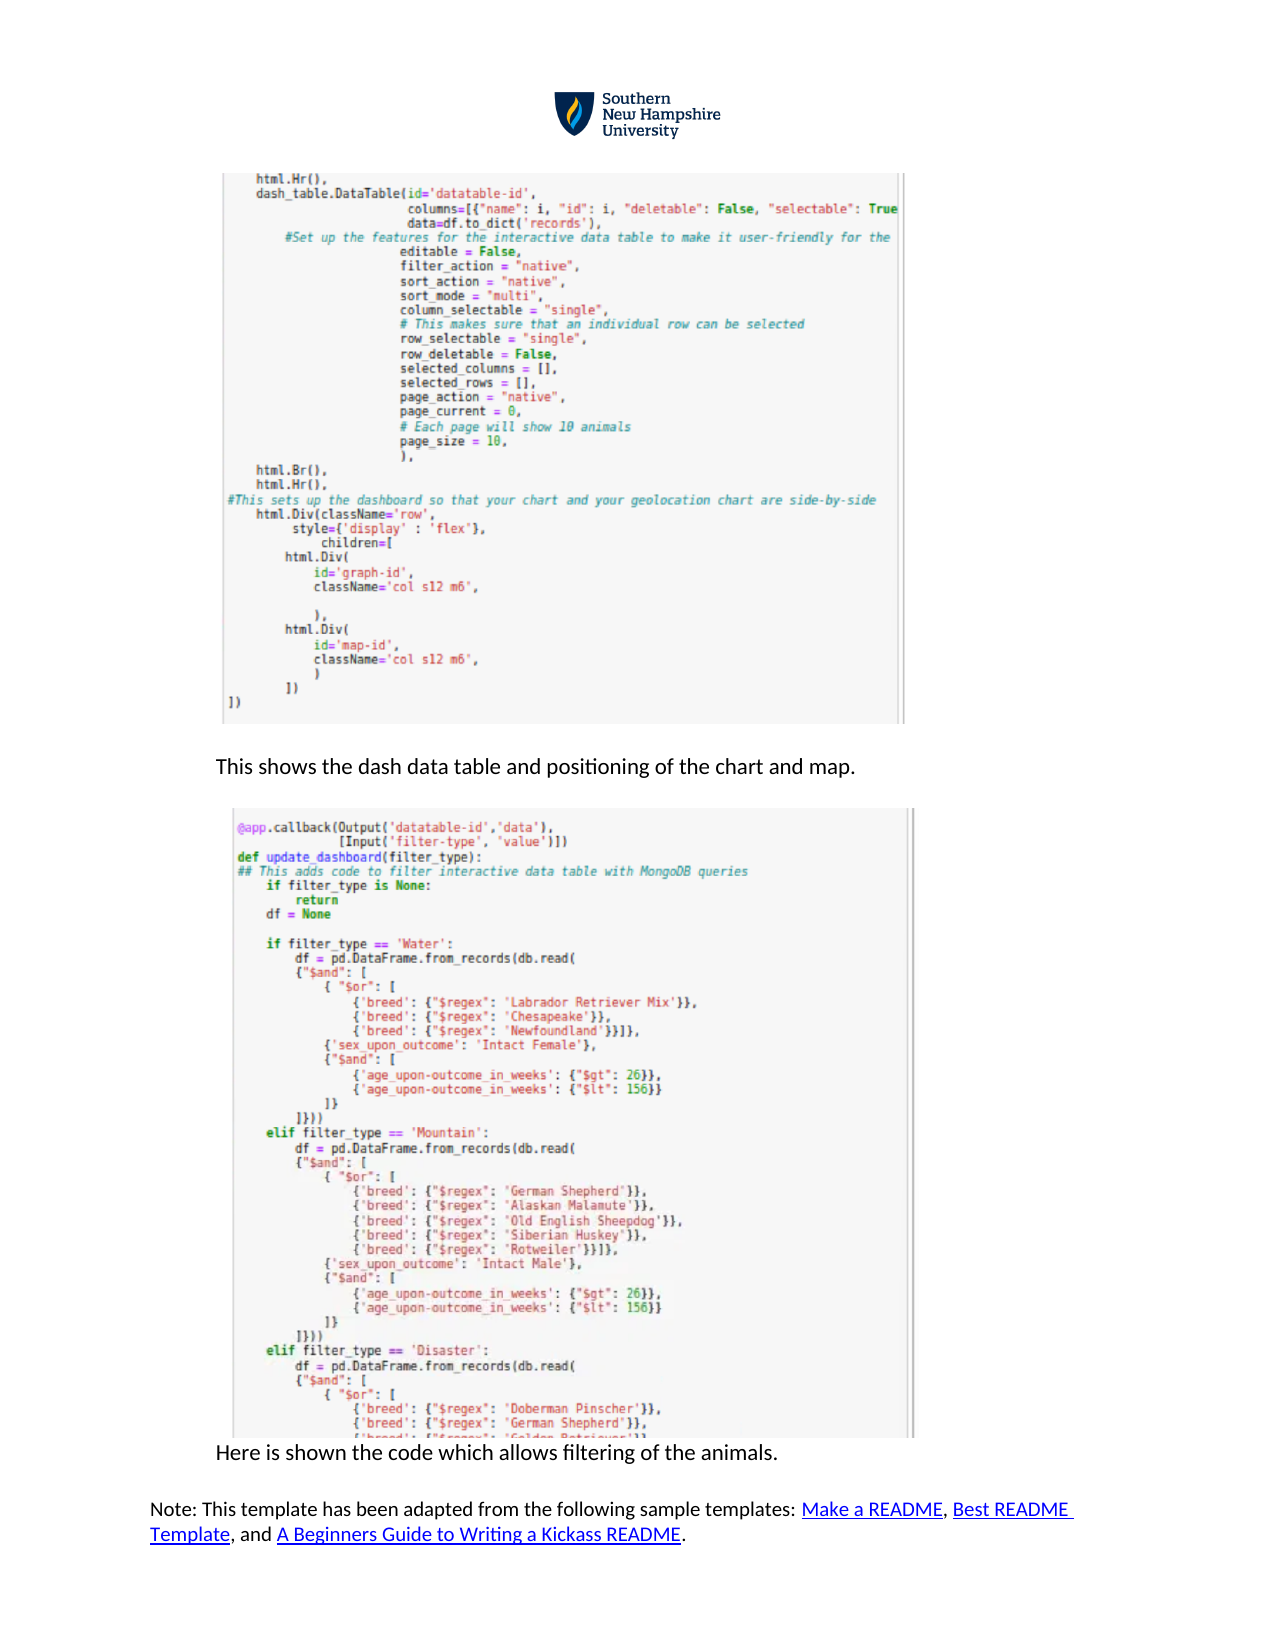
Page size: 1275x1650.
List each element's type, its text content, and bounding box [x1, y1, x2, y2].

picture [215, 808, 919, 1438]
picture [215, 173, 905, 724]
picture [546, 75, 729, 154]
text This shows the dash data table and positioning of the chart and map. [216, 752, 1125, 780]
text Here is shown the code which allows filtering of the animals. [216, 1438, 1125, 1466]
